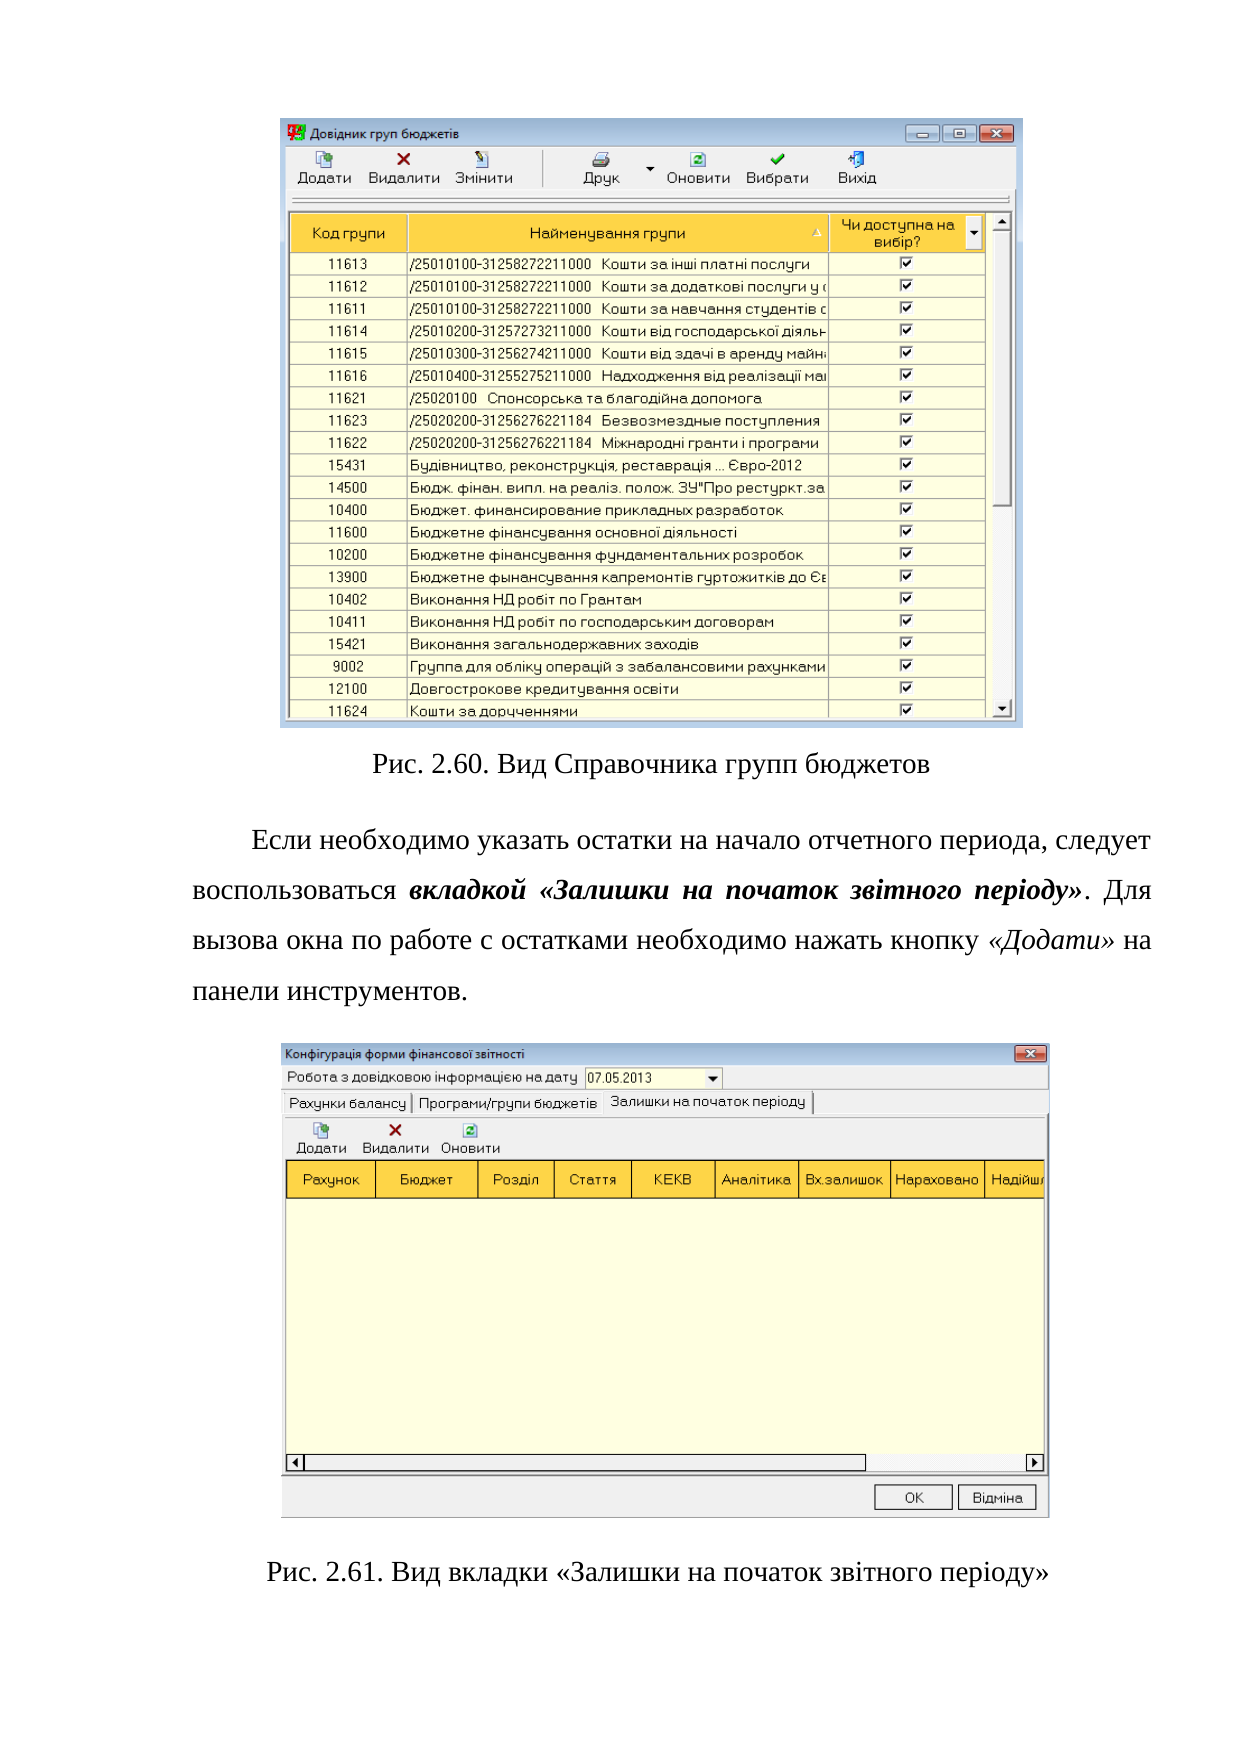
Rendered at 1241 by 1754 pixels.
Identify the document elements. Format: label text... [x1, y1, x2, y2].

text Если необходимо указать остатки на начало отчетного периода, следует воспользоваться вкладкой «Залишки на початок звітного періоду». Для вызова окна по работе с остатками необходимо нажать кнопку «Додати» на панели инструментов. [192, 822, 1152, 1006]
picture [281, 1043, 1050, 1518]
picture [280, 118, 1023, 728]
